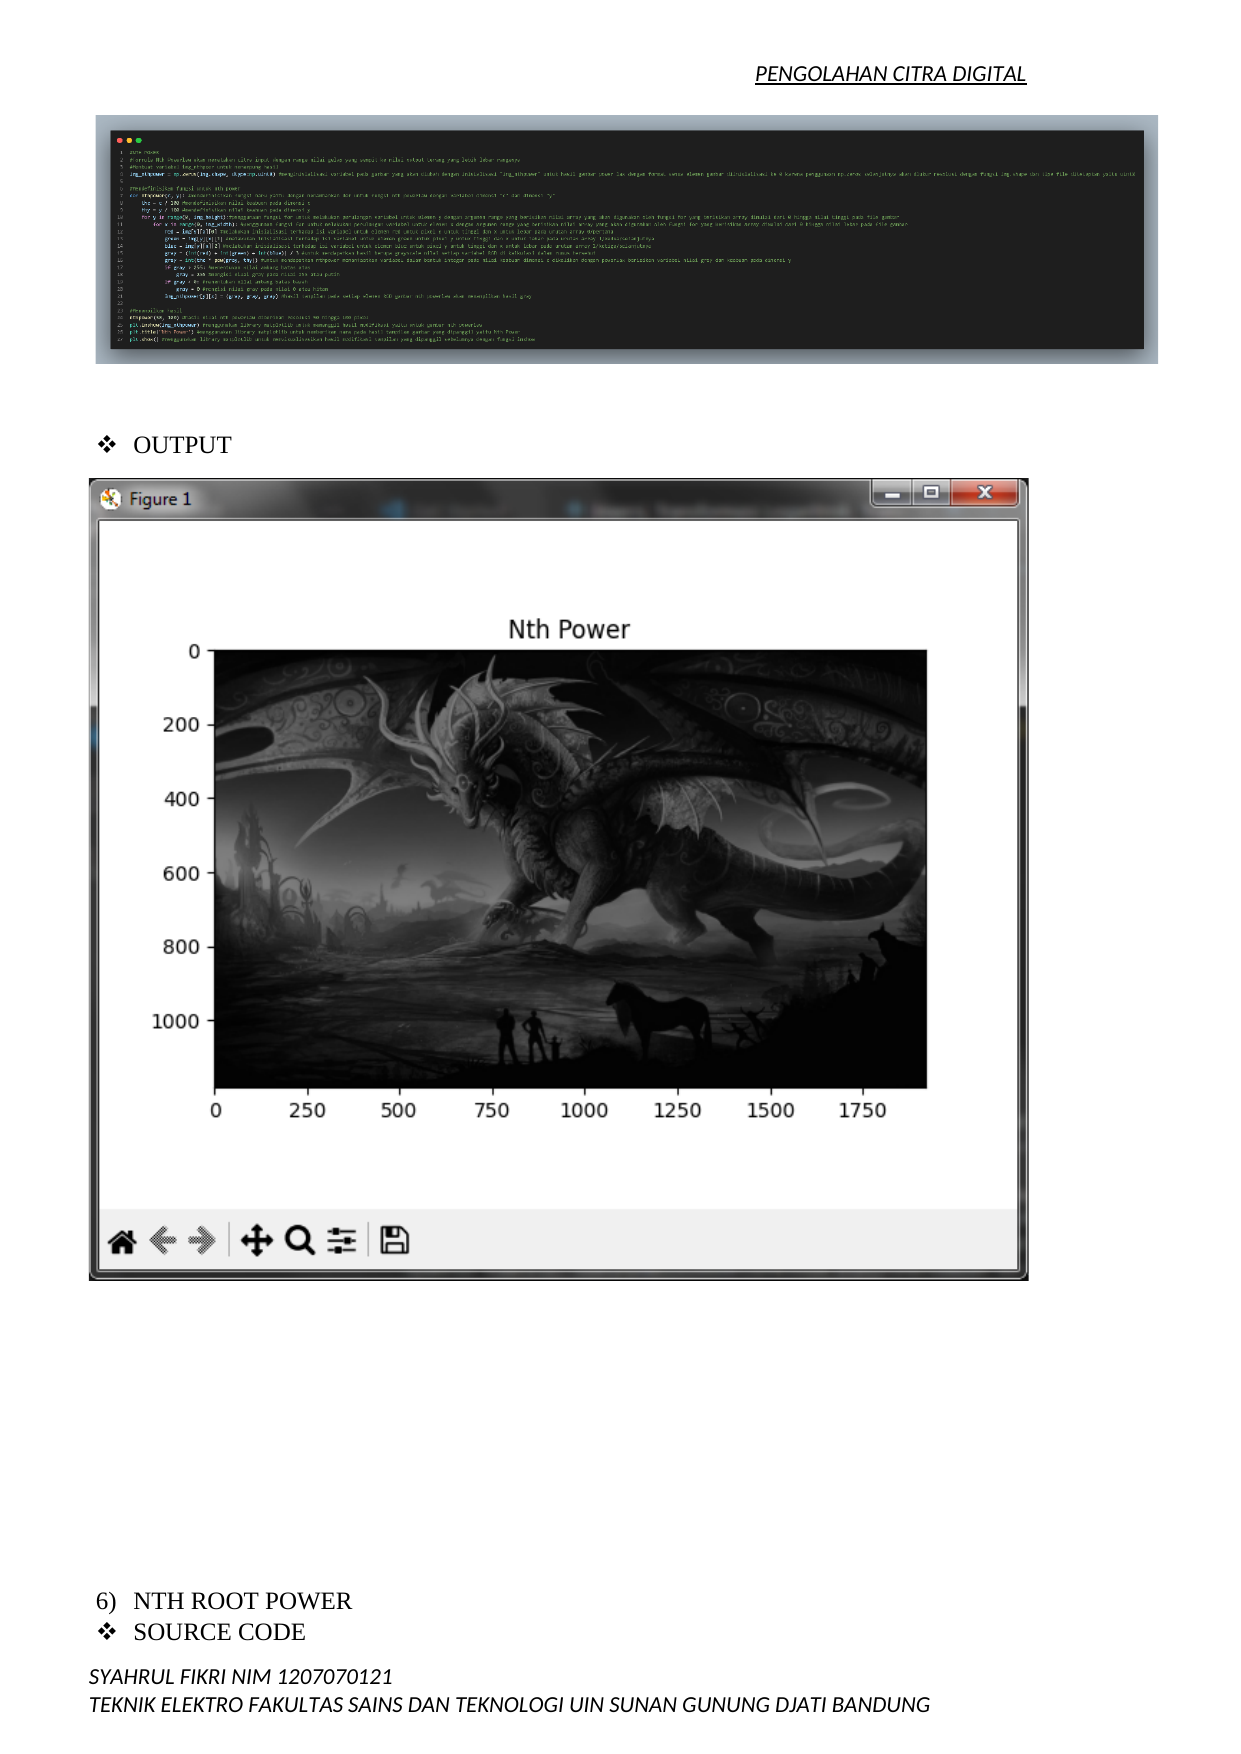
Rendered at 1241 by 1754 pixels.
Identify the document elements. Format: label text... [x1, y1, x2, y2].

list NTH ROOT POWER [96, 1586, 1152, 1615]
list OUTPUT [96, 431, 1152, 459]
picture [88, 478, 1029, 1281]
picture [95, 115, 1159, 364]
list SOURCE CODE [96, 1617, 1152, 1646]
